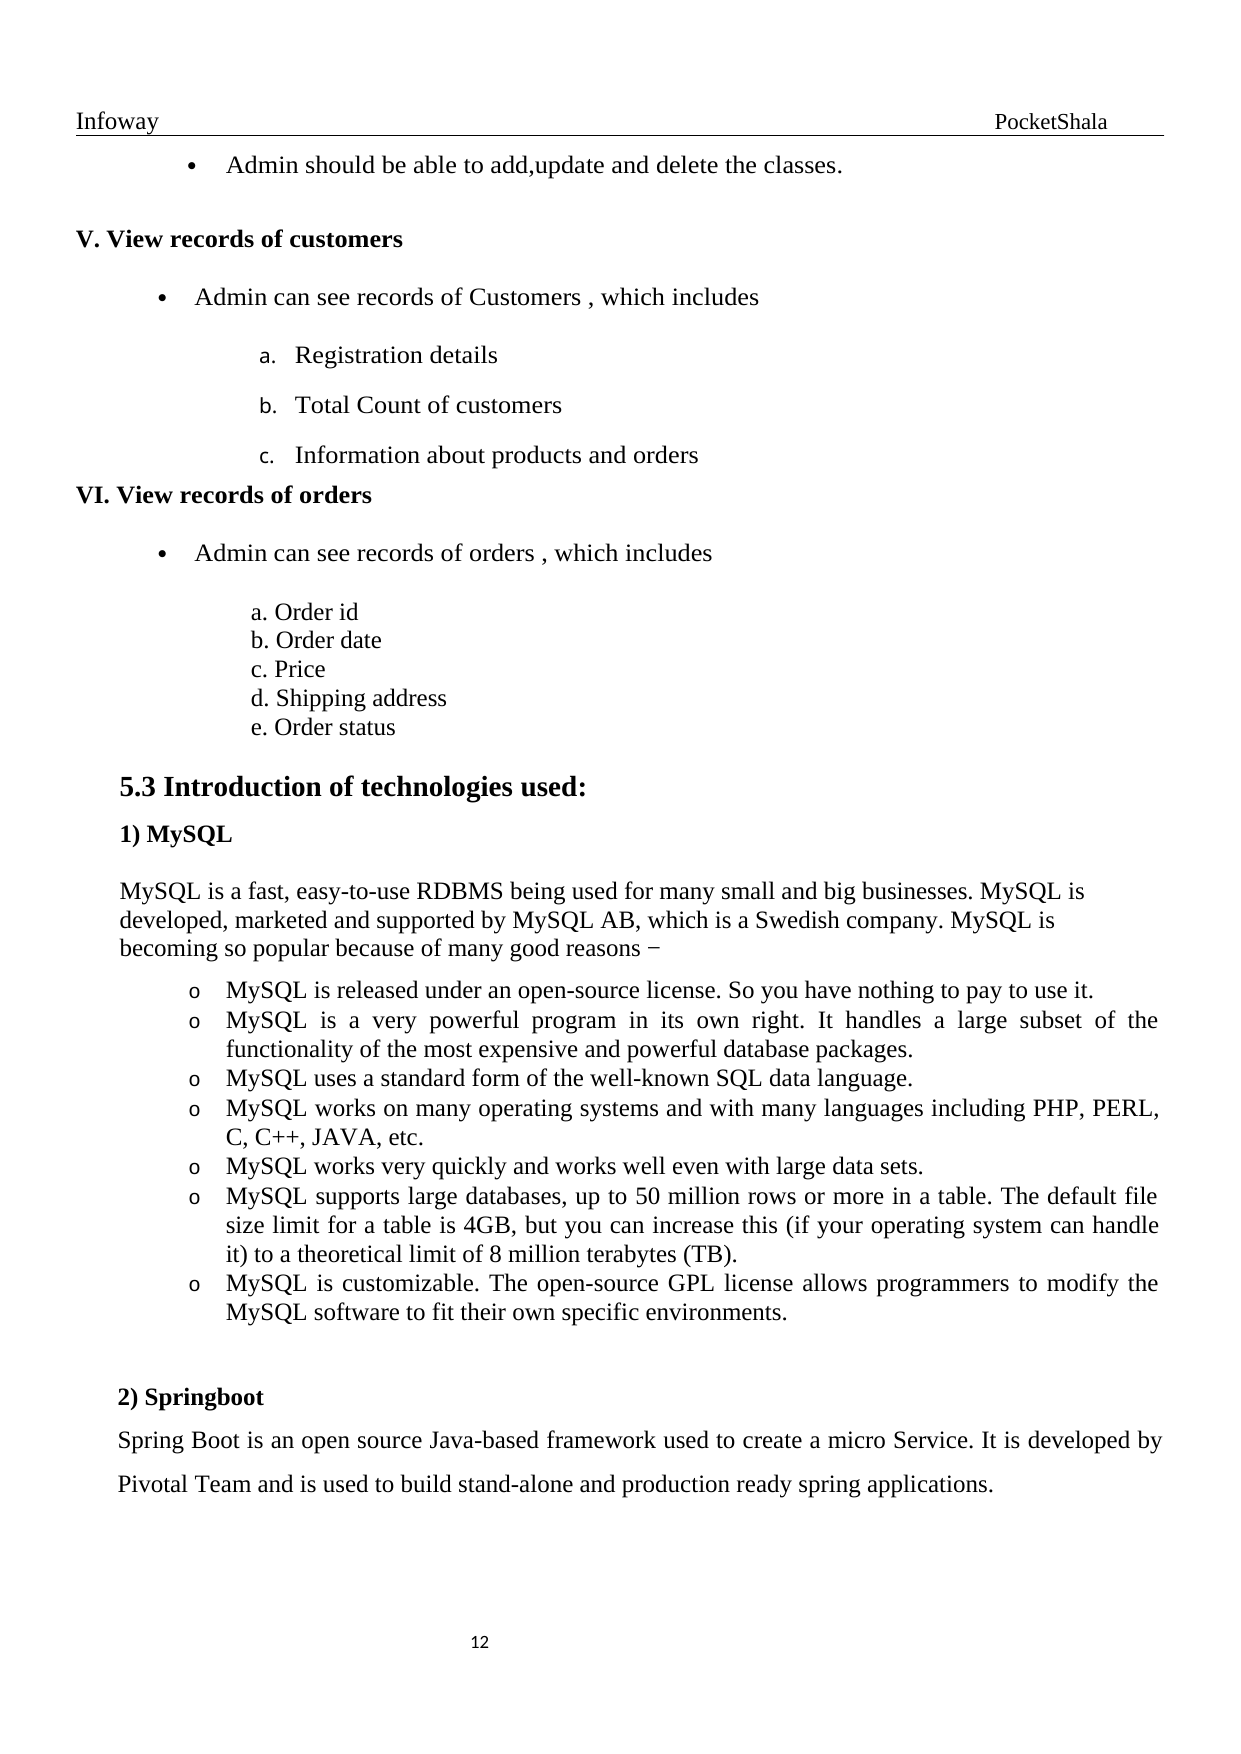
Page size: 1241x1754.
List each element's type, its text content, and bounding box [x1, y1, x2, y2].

subtitle View records of customers [76, 224, 1164, 252]
text e. Order status [76, 712, 1164, 740]
list Admin should be able to add,update and delete the classes. [188, 150, 1164, 179]
list Registration details [259, 340, 1164, 370]
text MySQL is a fast, easy-to-use RDBMS being used for many small and big businesses. MySQL is developed, marketed and supported by MySQL AB, which is a Swedish company. MySQL is becoming so popular because of many good reasons − [80, 876, 1160, 962]
text 1) MySQL [76, 819, 1164, 848]
list Springboot [117, 1382, 1164, 1411]
list MySQL is a very powerful program in its own right. It handles a large subset of the functionality of the most expensive and powerful database packages. [188, 1005, 1160, 1063]
list Total Count of customers [259, 390, 1164, 420]
list MySQL works very quickly and works well even with large data sets. [188, 1151, 1160, 1181]
subtitle View records of orders [76, 480, 1164, 509]
text 5.3 Introduction of technologies used: [76, 769, 1164, 803]
text Spring Boot is an open source Java-based framework used to create a micro Service. It is developed by Pivotal Team and is used to build stand-alone and production ready spring applications. [117, 1454, 1164, 1497]
list MySQL is released under an open-source license. So you have nothing to pay to use it. [188, 975, 1160, 1005]
list Order id [251, 597, 1164, 625]
list MySQL is customizable. The open-source GPL license allows programmers to modify the MySQL software to fit their own specific environments. [188, 1268, 1160, 1326]
list Information about products and orders [259, 440, 1164, 469]
text d. Shipping address [76, 683, 1164, 712]
text c. Price [76, 654, 1164, 683]
list Order date [251, 625, 1164, 654]
list MySQL works on many operating systems and with many languages including PHP, PERL, C, C++, JAVA, etc. [188, 1093, 1160, 1151]
list MySQL uses a standard form of the well-known SQL data language. [188, 1063, 1160, 1093]
list Admin can see records of Customers , which includes [158, 282, 1164, 311]
list MySQL supports large databases, up to 50 million rows or more in a table. The default file size limit for a table is 4GB, but you can increase this (if your operating system can handle it) to a theoretical limit of 8 million terabytes (TB). [188, 1181, 1160, 1268]
list Admin can see records of orders , which includes [158, 538, 1164, 567]
